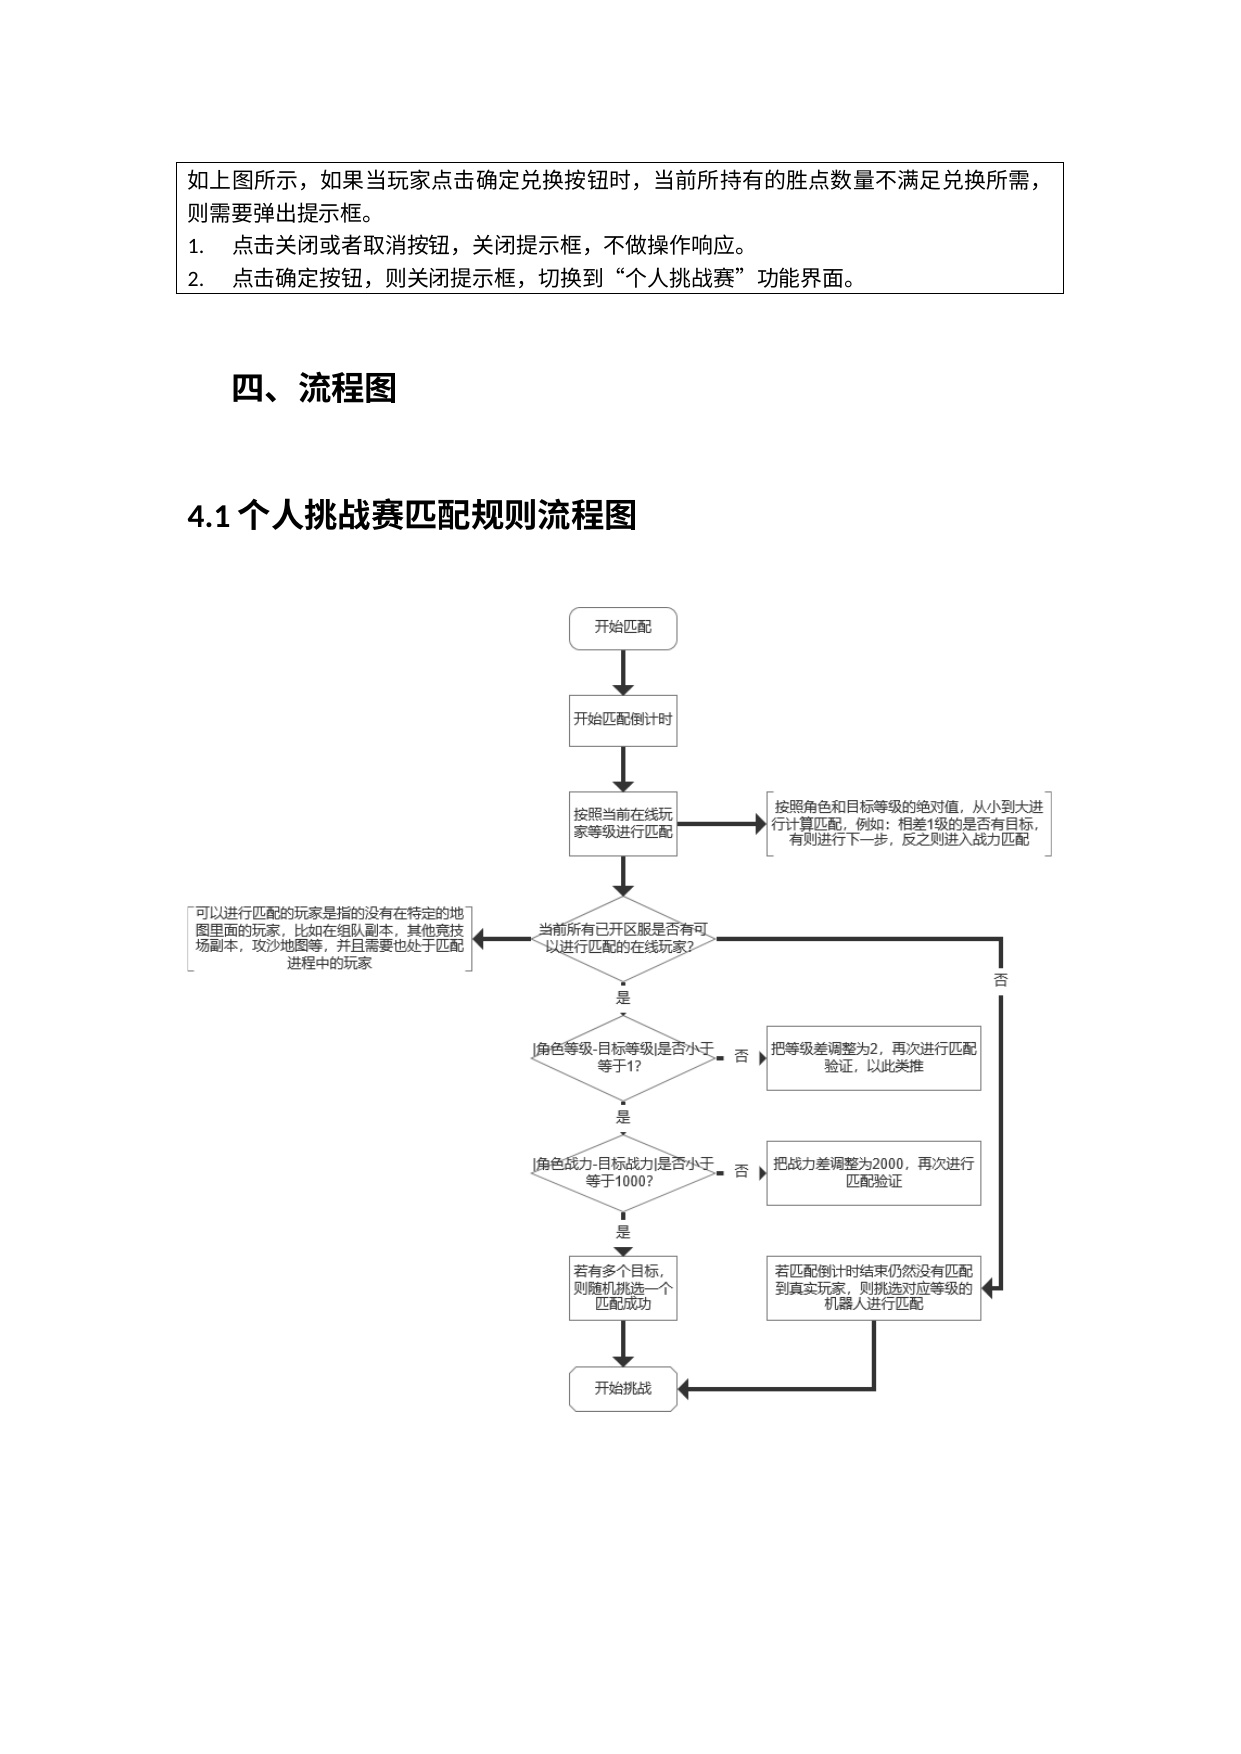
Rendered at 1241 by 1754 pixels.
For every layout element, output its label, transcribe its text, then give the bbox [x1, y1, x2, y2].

subtitle 个人挑战赛匹配规则流程图 [187, 480, 1053, 545]
picture [187, 607, 1052, 1412]
table_cell 如上图所示，如果当玩家点击确定兑换按钮时，当前所持有的胜点数量不满足兑换所需，则需要弹出提示框。 点击关闭或者取消按钮，关闭提示框，不做操作响应。 点击确定按钮，则关闭提示框，切换到“个人挑战赛”功能界面。 [177, 163, 1063, 293]
subtitle 流程图 [187, 354, 1053, 419]
